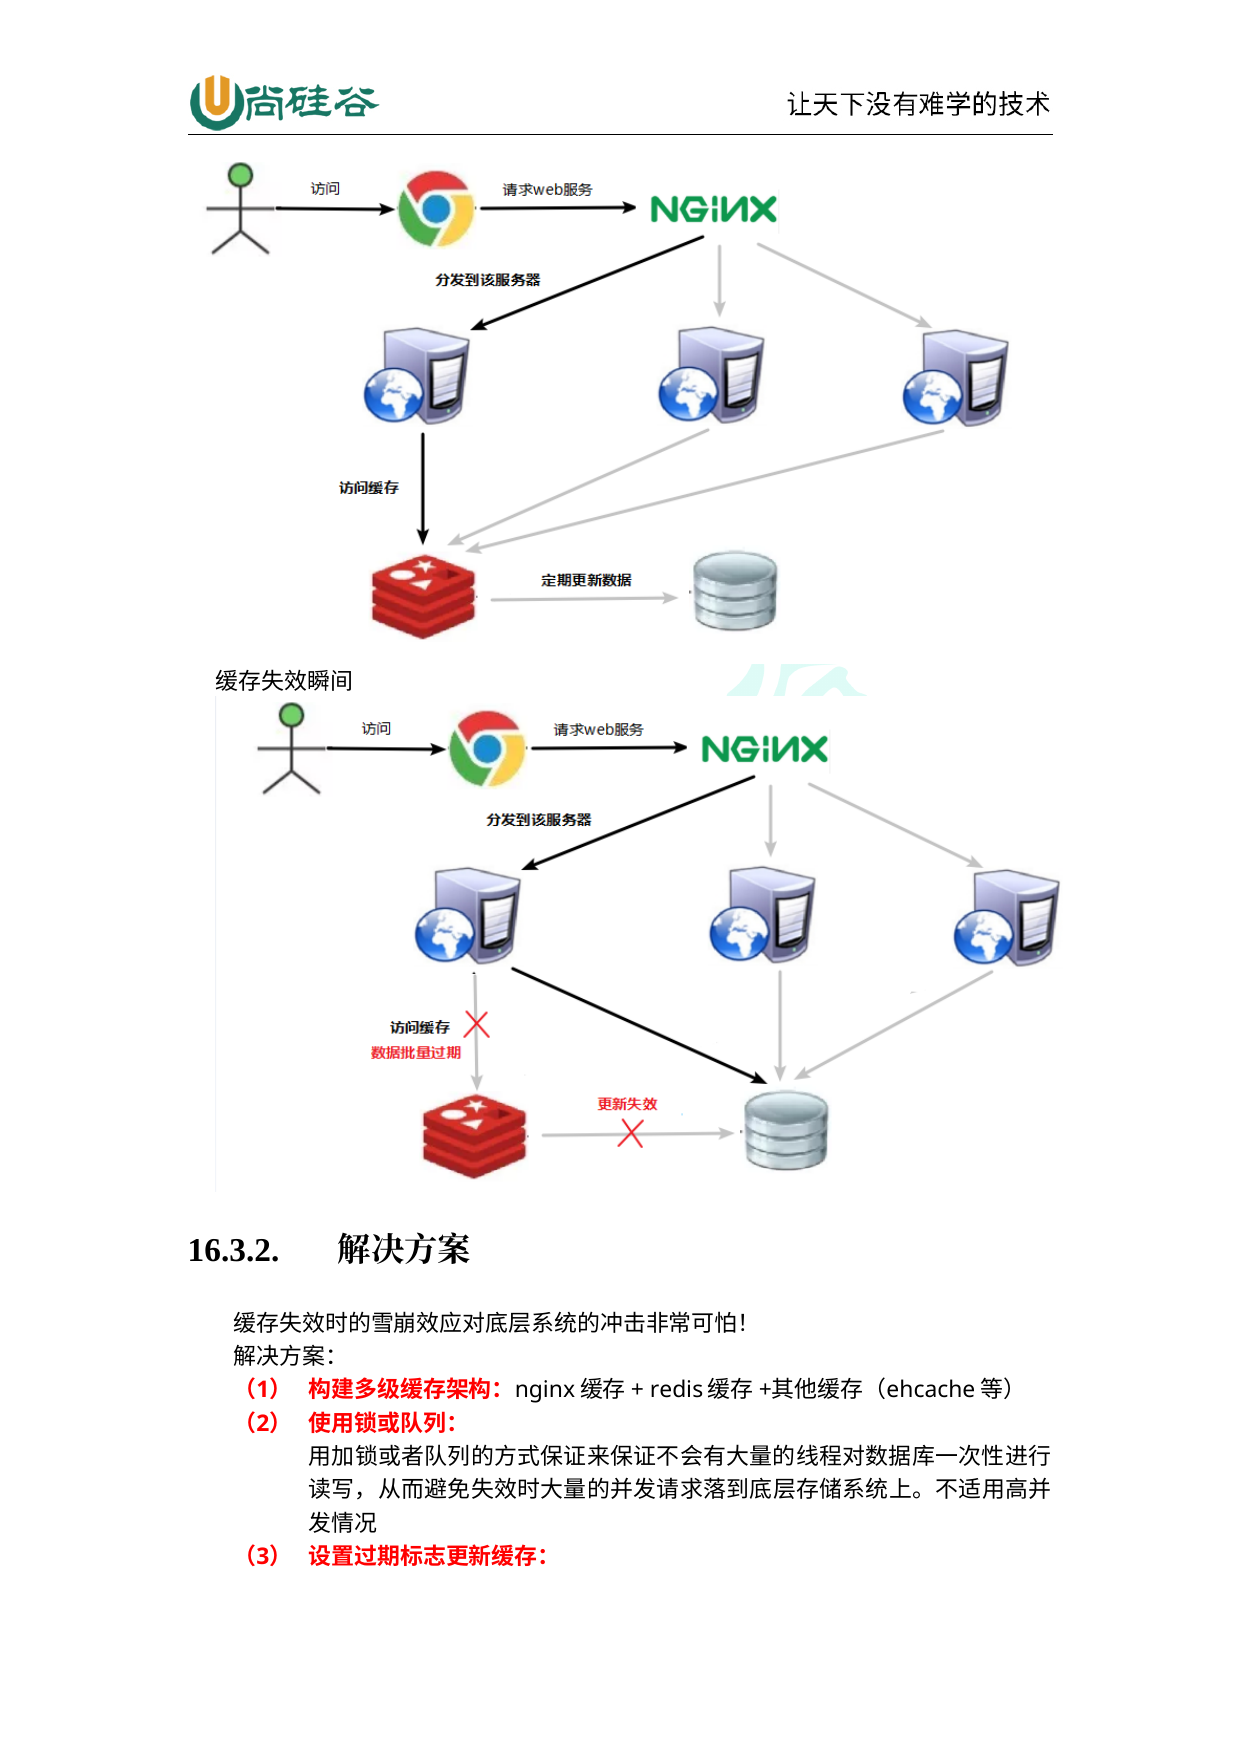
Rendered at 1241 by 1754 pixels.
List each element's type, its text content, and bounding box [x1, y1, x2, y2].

text 缓存失效瞬间 [187, 664, 1053, 696]
list 使用锁或队列： [233, 1405, 1053, 1438]
list 设置过期标志更新缓存： [233, 1538, 1053, 1571]
text 解决方案： [187, 1338, 1053, 1371]
picture [187, 73, 1053, 132]
list 解决方案 [187, 1223, 1053, 1271]
text 缓存失效时的雪崩效应对底层系统的冲击非常可怕！ [187, 1305, 1053, 1338]
picture [187, 156, 1053, 664]
list 用加锁或者队列的方式保证来保证不会有大量的线程对数据库一次性进行读写，从而避免失效时大量的并发请求落到底层存储系统上。不适用高并发情况 [308, 1438, 1053, 1538]
picture [215, 696, 1081, 1192]
list 构建多级缓存架构：nginx缓存 + redis缓存 +其他缓存（ehcache等） [233, 1371, 1053, 1405]
